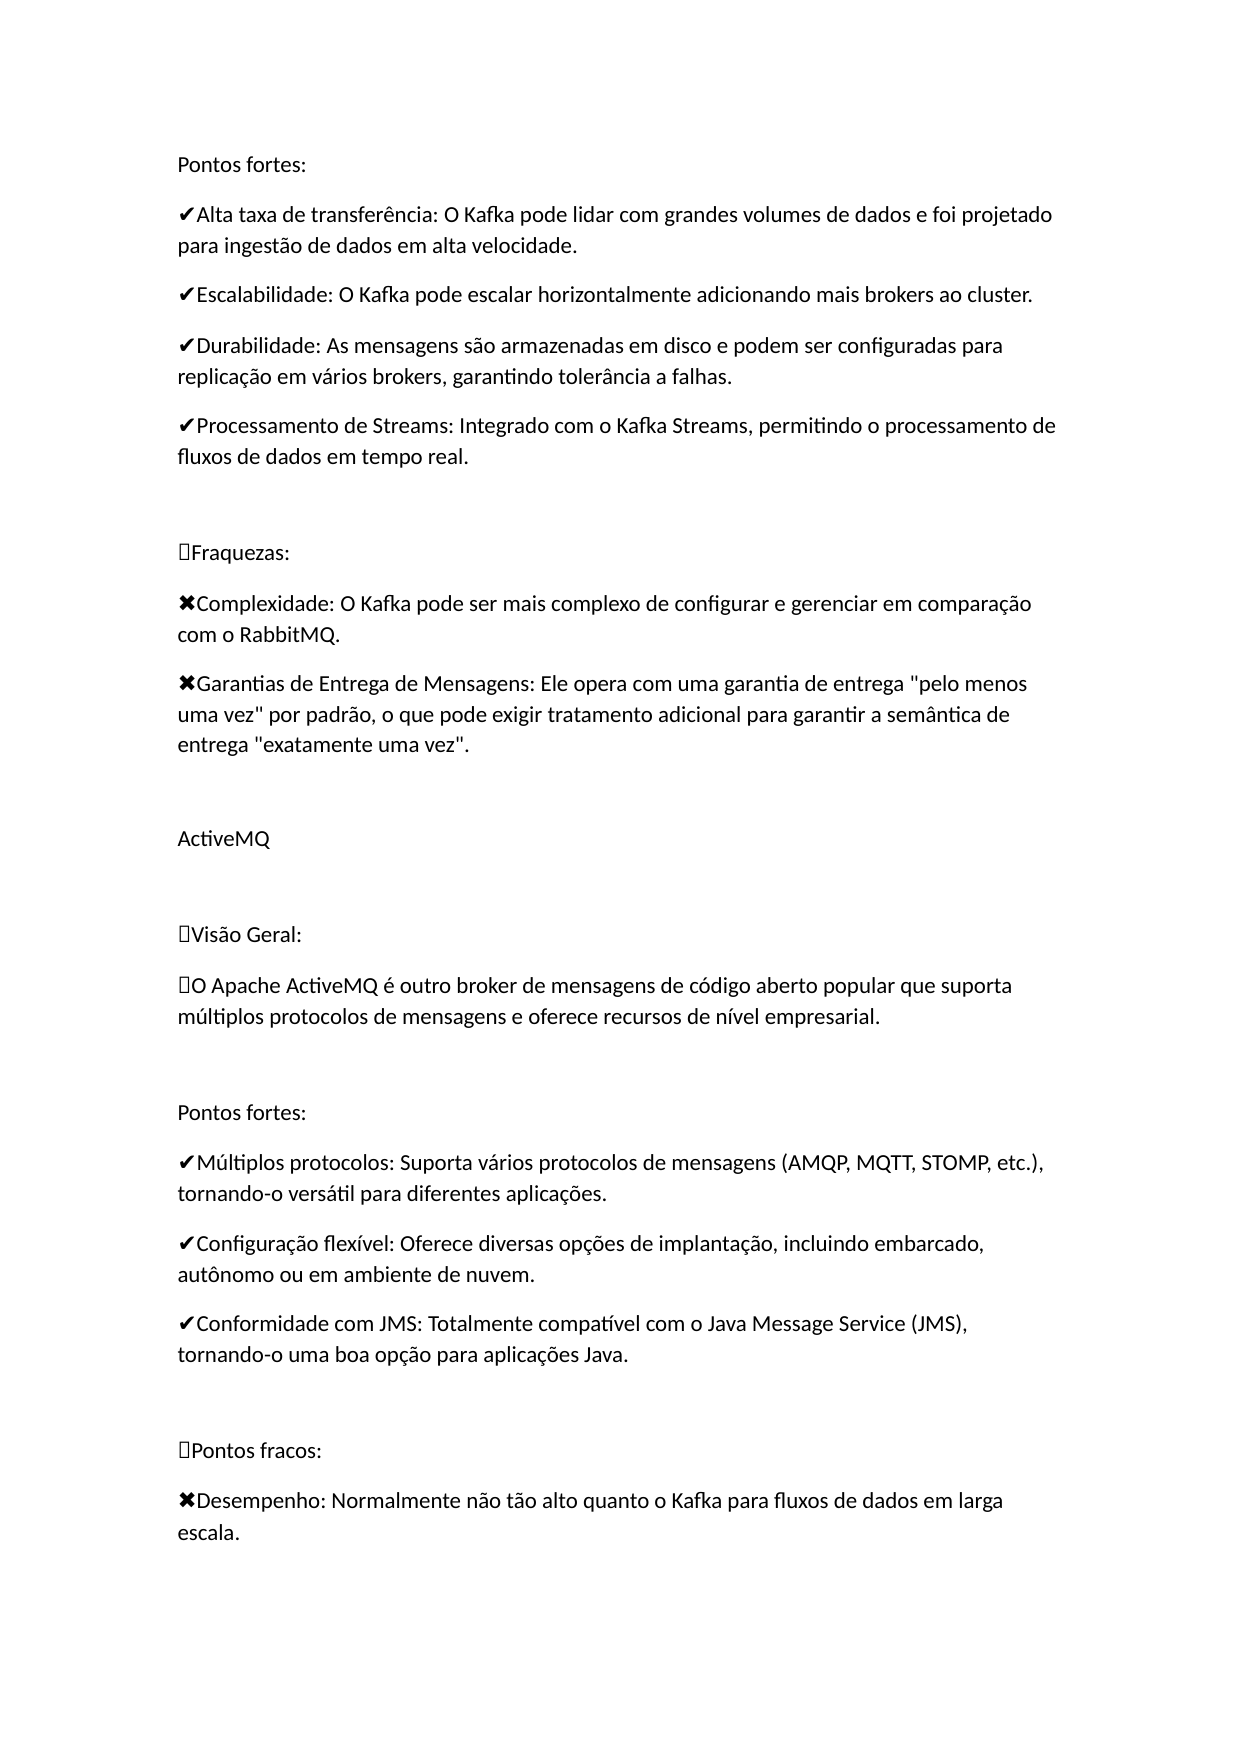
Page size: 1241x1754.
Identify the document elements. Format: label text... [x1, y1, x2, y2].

text 🔦O Apache ActiveMQ é outro broker de mensagens de código aberto popular que suporta múltiplos protocolos de mensagens e oferece recursos de nível empresarial. [177, 968, 1063, 1030]
text ✖️Desempenho: Normalmente não tão alto quanto o Kafka para fluxos de dados em larga escala. [177, 1484, 1063, 1546]
text ✔️Durabilidade: As mensagens são armazenadas em disco e podem ser configuradas para replicação em vários brokers, garantindo tolerância a falhas. [177, 329, 1063, 390]
text 🔎Visão Geral: [177, 918, 1063, 949]
text ✖️Complexidade: O Kafka pode ser mais complexo de configurar e gerenciar em comparação com o RabbitMQ. [177, 587, 1063, 648]
text ActiveMQ [177, 824, 1063, 852]
text 📛Fraquezas: [177, 536, 1063, 567]
text ✔️Processamento de Streams: Integrado com o Kafka Streams, permitindo o processamento de fluxos de dados em tempo real. [177, 409, 1063, 471]
text ✔️Múltiplos protocolos: Suporta vários protocolos de mensagens (AMQP, MQTT, STOMP, etc.), tornando-o versátil para diferentes aplicações. [177, 1146, 1063, 1208]
text ✔️Configuração flexível: Oferece diversas opções de implantação, incluindo embarcado, autônomo ou em ambiente de nuvem. [177, 1226, 1063, 1288]
text ✅️Pontos fortes: [177, 148, 1063, 179]
text ✔️Escalabilidade: O Kafka pode escalar horizontalmente adicionando mais brokers ao cluster. [177, 278, 1063, 309]
text ✔️Conformidade com JMS: Totalmente compatível com o Java Message Service (JMS), tornando-o uma boa opção para aplicações Java. [177, 1307, 1063, 1368]
text ✅️Pontos fortes: [177, 1096, 1063, 1127]
text ✔️Alta taxa de transferência: O Kafka pode lidar com grandes volumes de dados e foi projetado para ingestão de dados em alta velocidade. [177, 198, 1063, 259]
text ✖️Garantias de Entrega de Mensagens: Ele opera com uma garantia de entrega "pelo menos uma vez" por padrão, o que pode exigir tratamento adicional para garantir a semântica de entrega "exatamente uma vez". [177, 667, 1063, 759]
text 📛Pontos fracos: [177, 1434, 1063, 1465]
